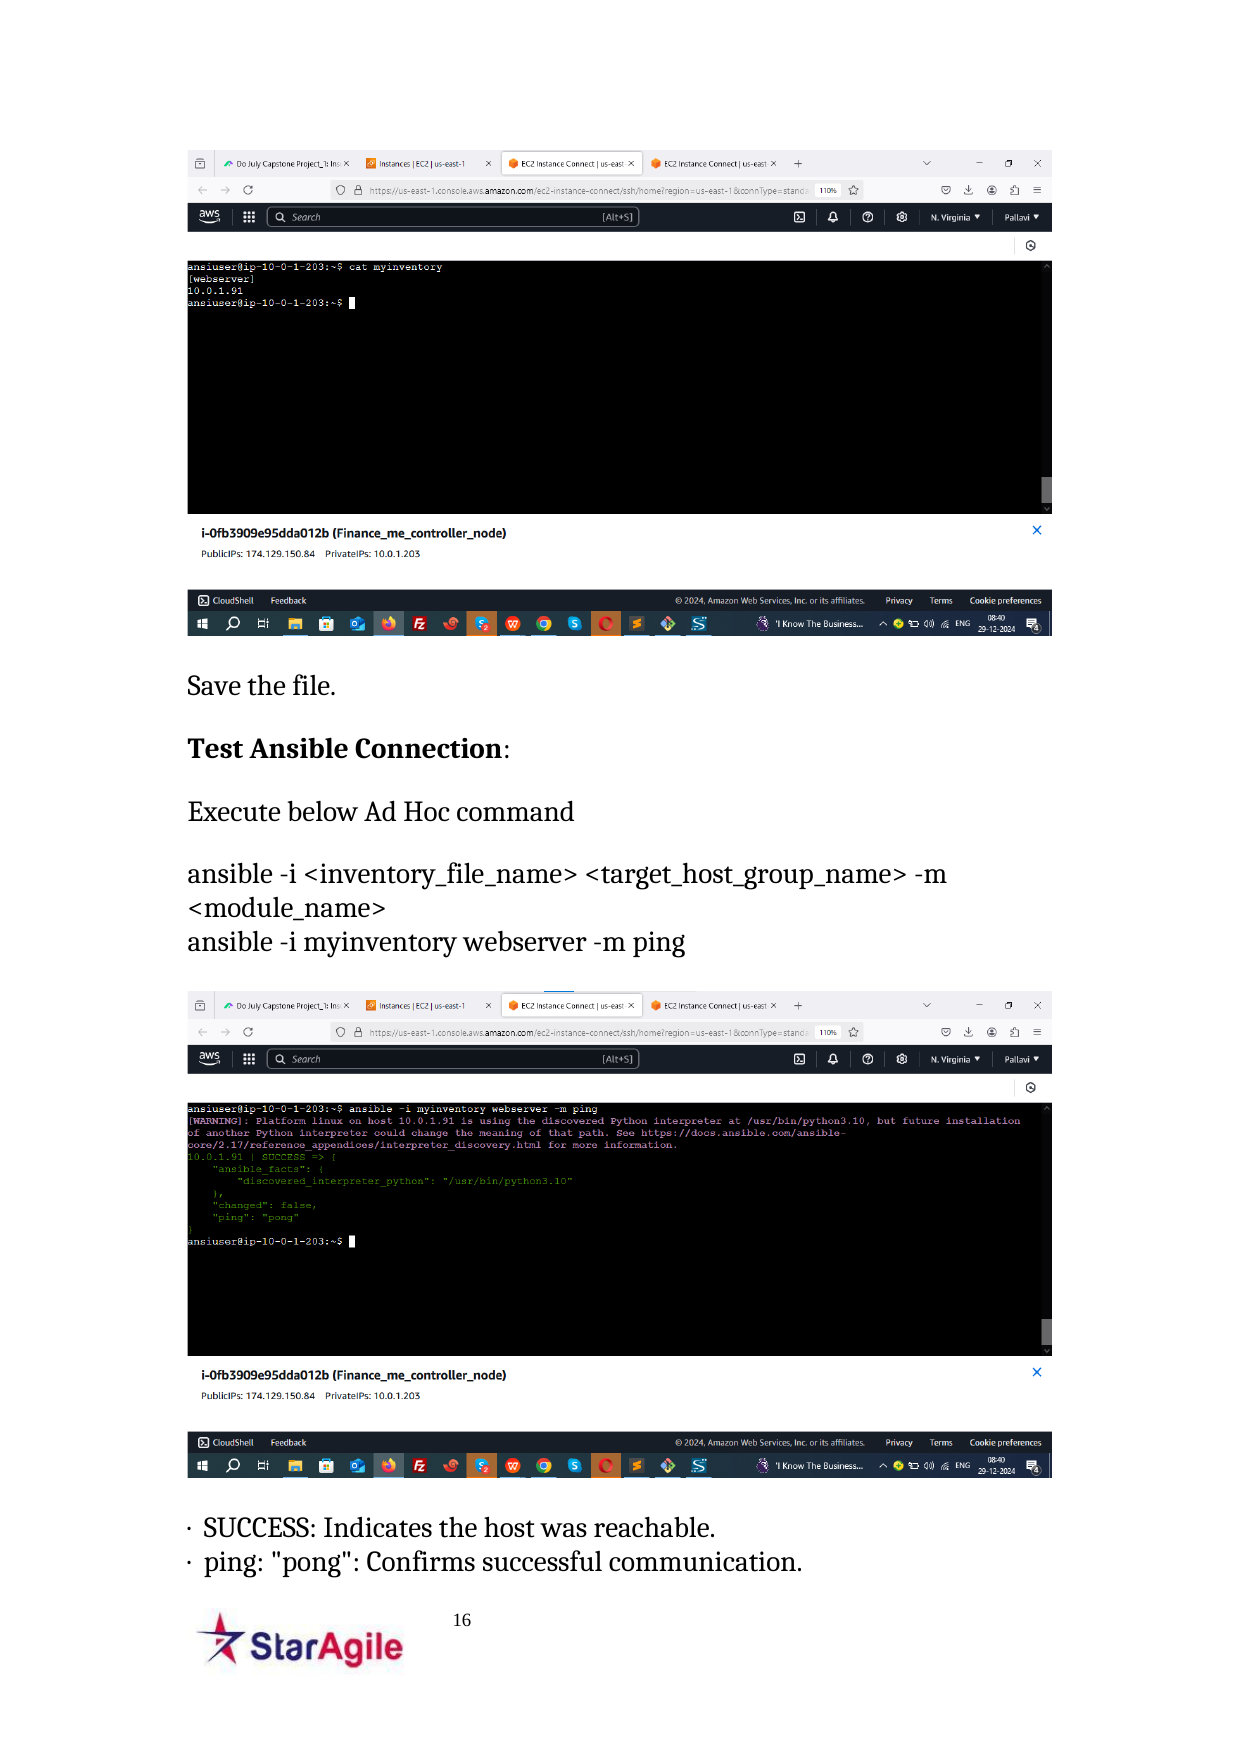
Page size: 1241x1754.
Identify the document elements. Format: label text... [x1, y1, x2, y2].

text ansible -i <inventory_file_name> <target_host_group_name> -m <module_name> [187, 858, 1053, 925]
picture [187, 150, 1052, 636]
text Save the file. [187, 669, 1053, 703]
text ansible -i myinventory webserver -m ping [187, 925, 1053, 958]
text Test Ansible Connection: [187, 732, 1053, 766]
picture [187, 1608, 416, 1679]
text · SUCCESS: Indicates the host was reachable. [187, 1511, 1053, 1545]
picture [187, 991, 1052, 1478]
text Execute below Ad Hoc command [187, 795, 1053, 828]
text · ping: "pong": Confirms successful communication. [187, 1545, 1053, 1578]
